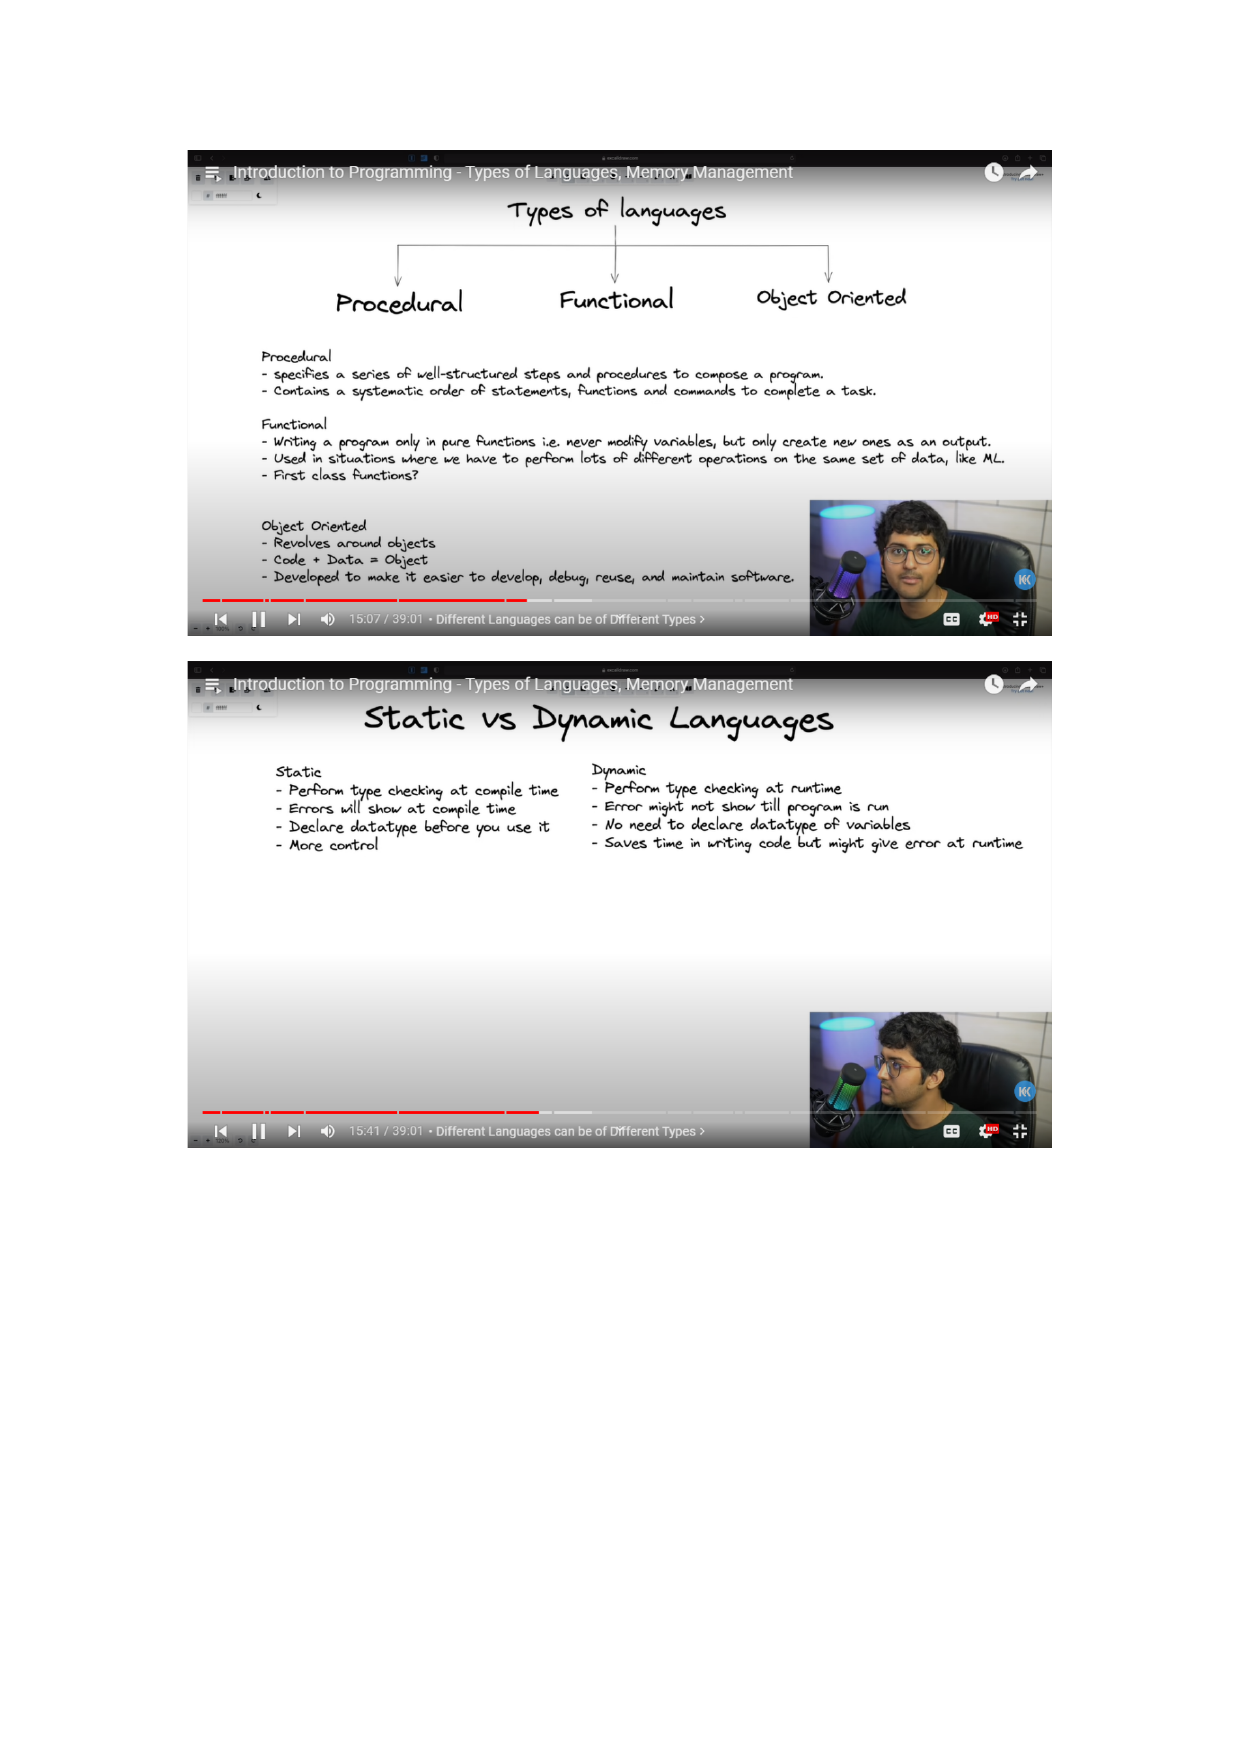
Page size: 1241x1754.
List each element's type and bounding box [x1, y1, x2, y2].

picture [187, 661, 1052, 1148]
picture [187, 150, 1052, 636]
